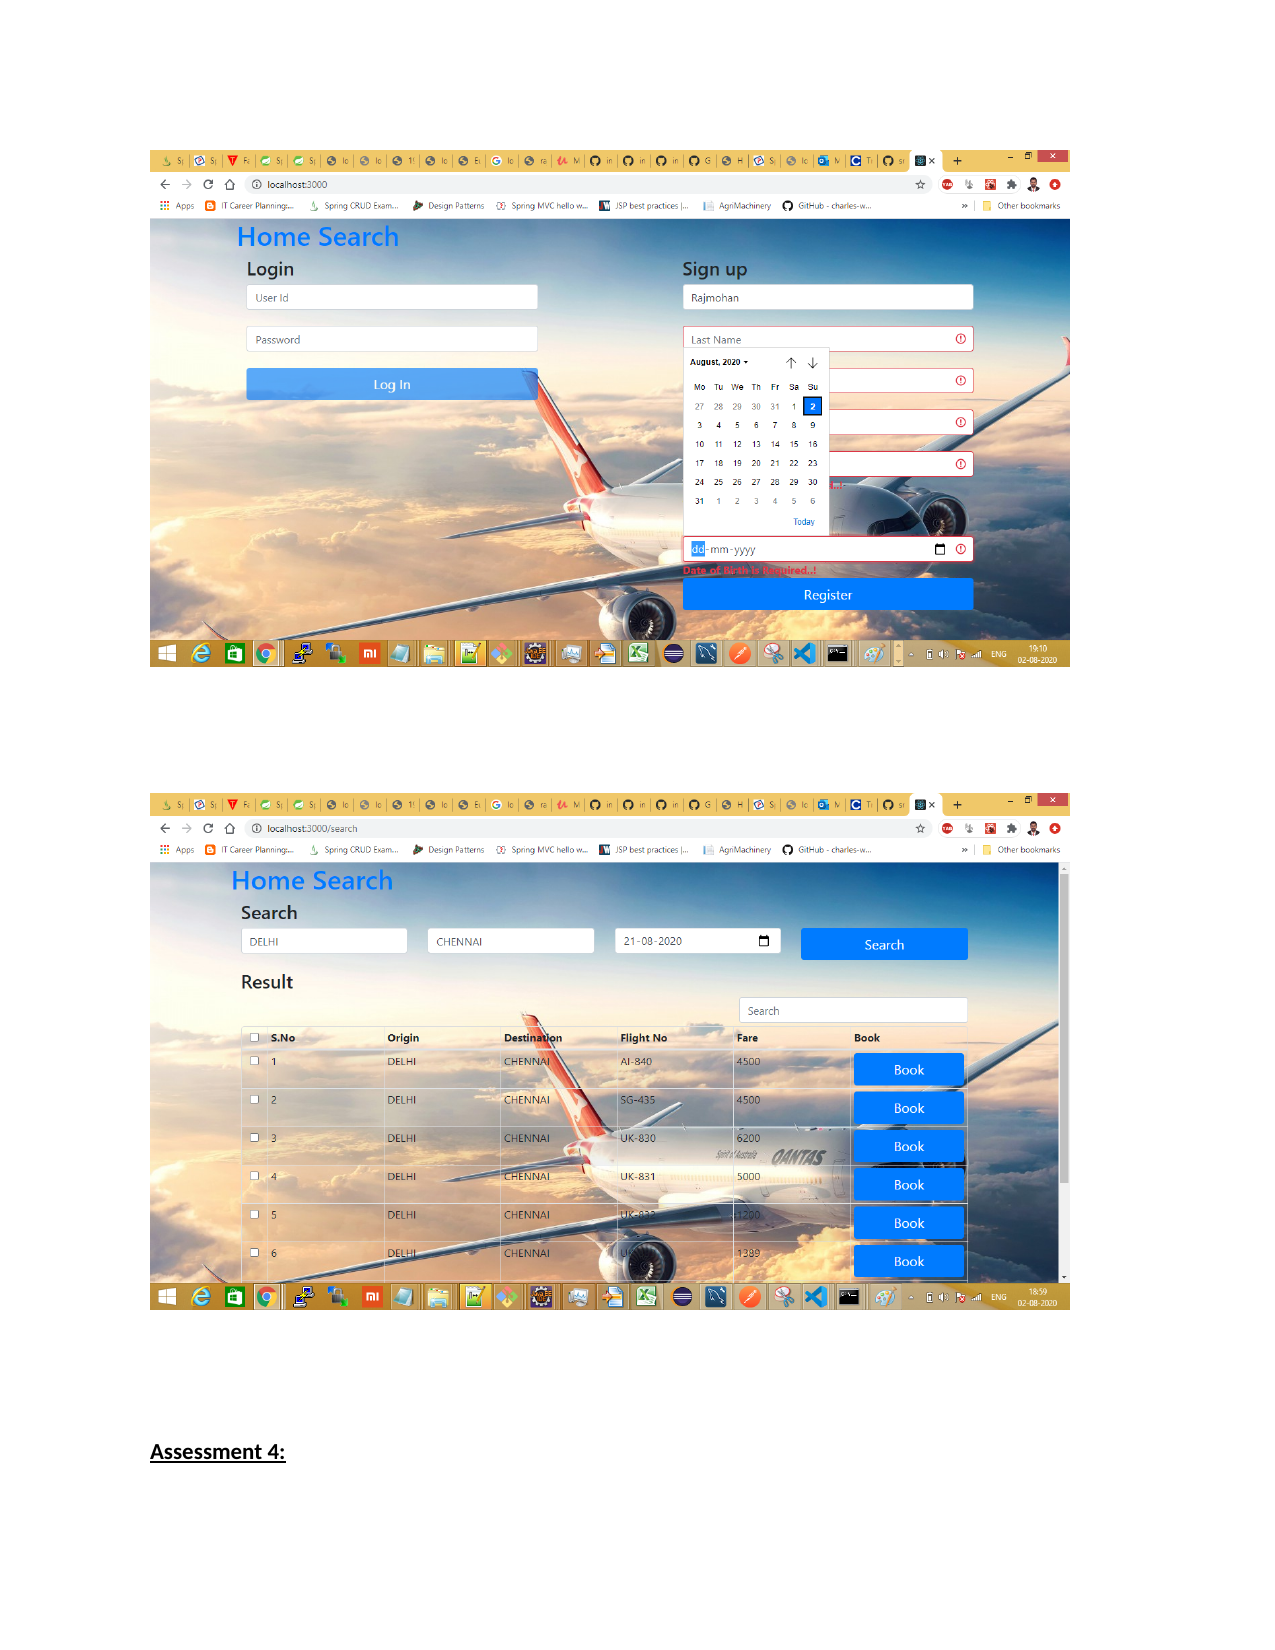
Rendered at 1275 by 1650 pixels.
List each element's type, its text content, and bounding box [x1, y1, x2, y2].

picture [150, 793, 1125, 1412]
text Assessment 4: [150, 1437, 1125, 1465]
picture [150, 150, 1125, 769]
